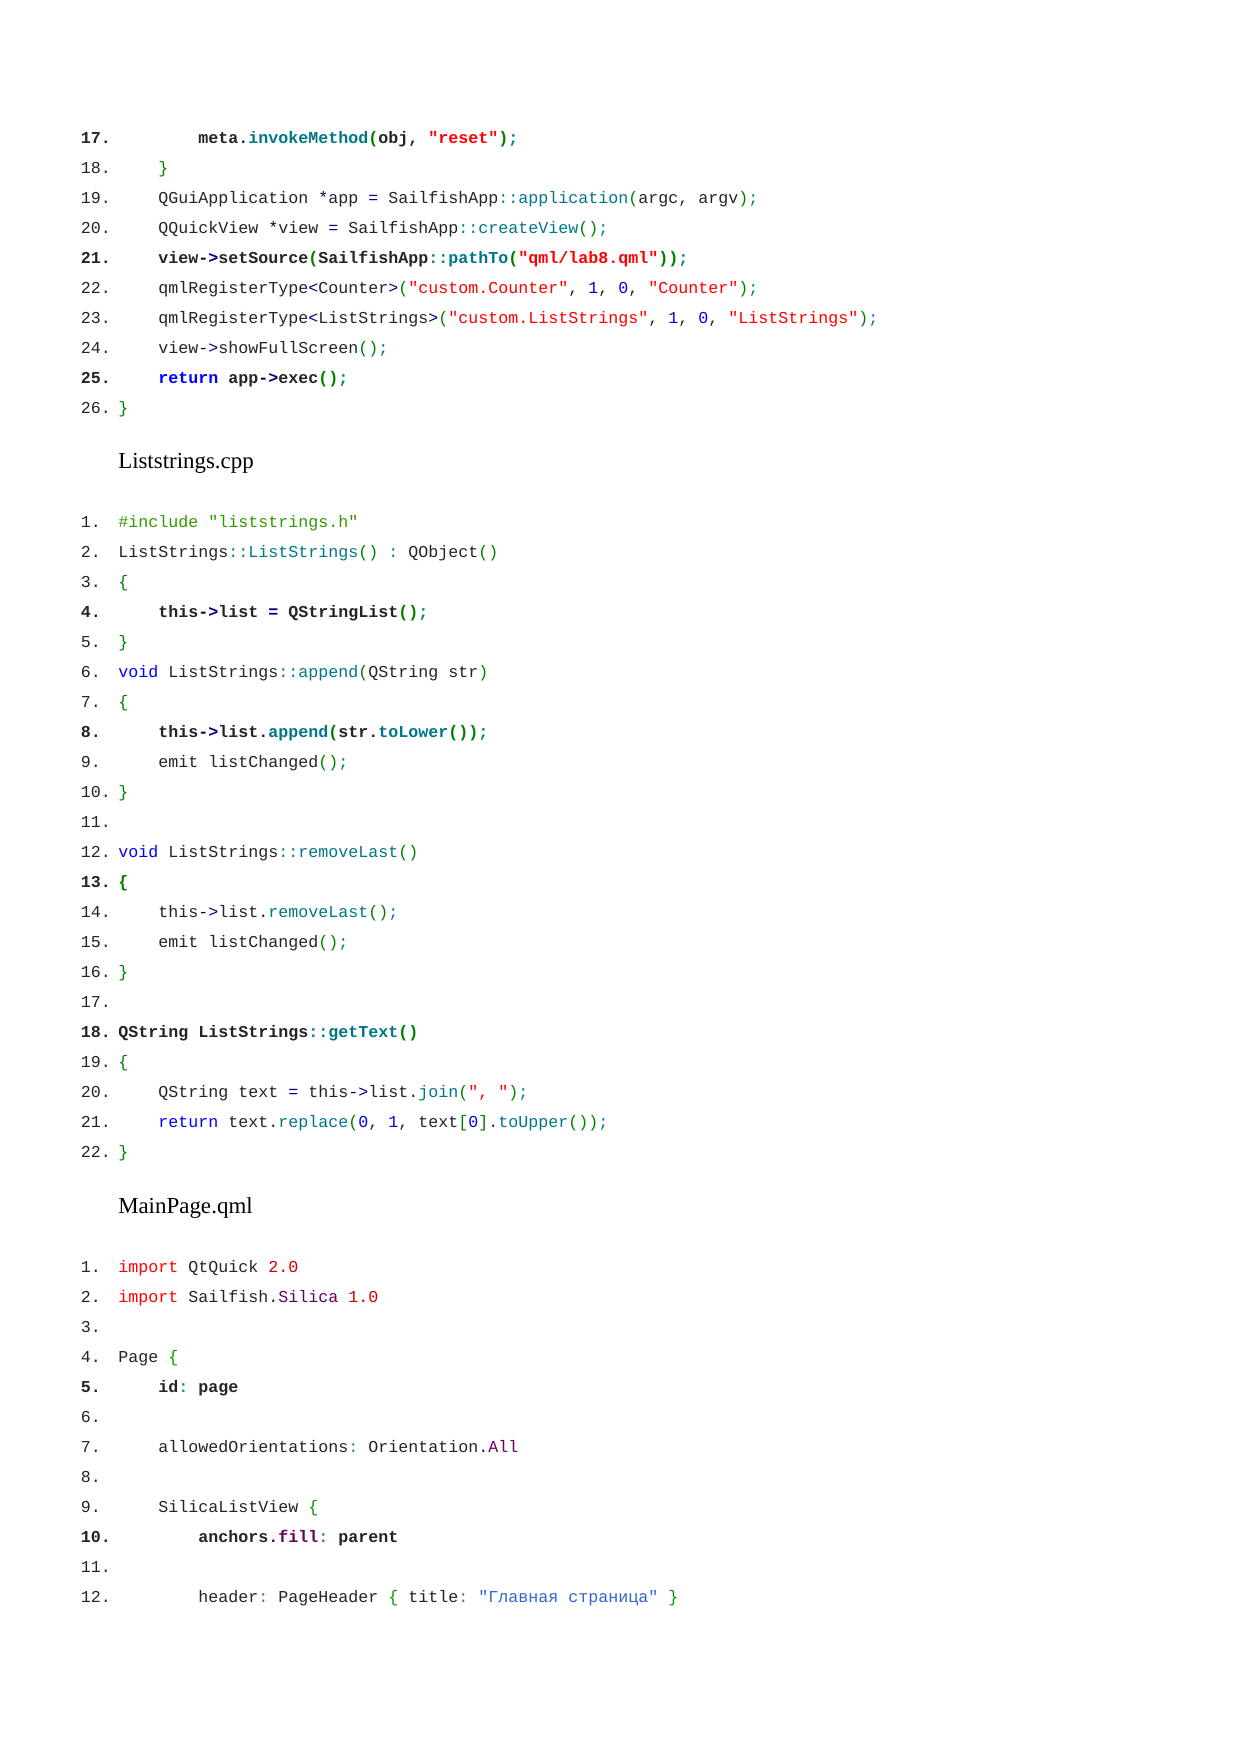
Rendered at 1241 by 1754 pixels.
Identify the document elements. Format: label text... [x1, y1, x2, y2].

list ListStrings::ListStrings() : QObject() [81, 533, 1152, 563]
list anchors.fill: parent [81, 1517, 1152, 1547]
list meta.invokeMethod(obj, "reset"); [81, 118, 1152, 148]
list this->list = QStringList(); [81, 593, 1152, 623]
list Page { [81, 1337, 1152, 1367]
list { [81, 1043, 1152, 1073]
list this->list.append(str.toLower()); [81, 713, 1152, 743]
list MainPage.qml [118, 1192, 1152, 1218]
list { [81, 863, 1152, 893]
list return text.replace(0, 1, text[0].toUpper()); [81, 1103, 1152, 1133]
list #include "liststrings.h" [81, 503, 1152, 533]
list id: page [81, 1367, 1152, 1397]
list } [81, 1133, 1152, 1163]
list } [81, 148, 1152, 178]
list header: PageHeader { title: "Главная страница" } [81, 1577, 1152, 1607]
list QGuiApplication *app = SailfishApp::application(argc, argv); [81, 178, 1152, 208]
list { [81, 683, 1152, 713]
list emit listChanged(); [81, 923, 1152, 953]
list this->list.removeLast(); [81, 893, 1152, 923]
list } [81, 623, 1152, 653]
list QQuickView *view = SailfishApp::createView(); [81, 208, 1152, 238]
list } [81, 953, 1152, 983]
list Liststrings.cpp [118, 447, 1152, 474]
list import QtQuick 2.0 [81, 1247, 1152, 1277]
list allowedOrientations: Orientation.All [81, 1427, 1152, 1457]
list SilicaListView { [81, 1487, 1152, 1517]
list void ListStrings::removeLast() [81, 833, 1152, 863]
list import Sailfish.Silica 1.0 [81, 1277, 1152, 1307]
list view->showFullScreen(); [81, 328, 1152, 358]
list } [81, 388, 1152, 418]
list } [81, 773, 1152, 803]
list void ListStrings::append(QString str) [81, 653, 1152, 683]
list qmlRegisterType<Counter>("custom.Counter", 1, 0, "Counter"); [81, 268, 1152, 298]
list return app->exec(); [81, 358, 1152, 388]
list emit listChanged(); [81, 743, 1152, 773]
list { [81, 563, 1152, 593]
list qmlRegisterType<ListStrings>("custom.ListStrings", 1, 0, "ListStrings"); [81, 298, 1152, 328]
list QString ListStrings::getText() [81, 1013, 1152, 1043]
list QString text = this->list.join(", "); [81, 1073, 1152, 1103]
list view->setSource(SailfishApp::pathTo("qml/lab8.qml")); [81, 238, 1152, 268]
